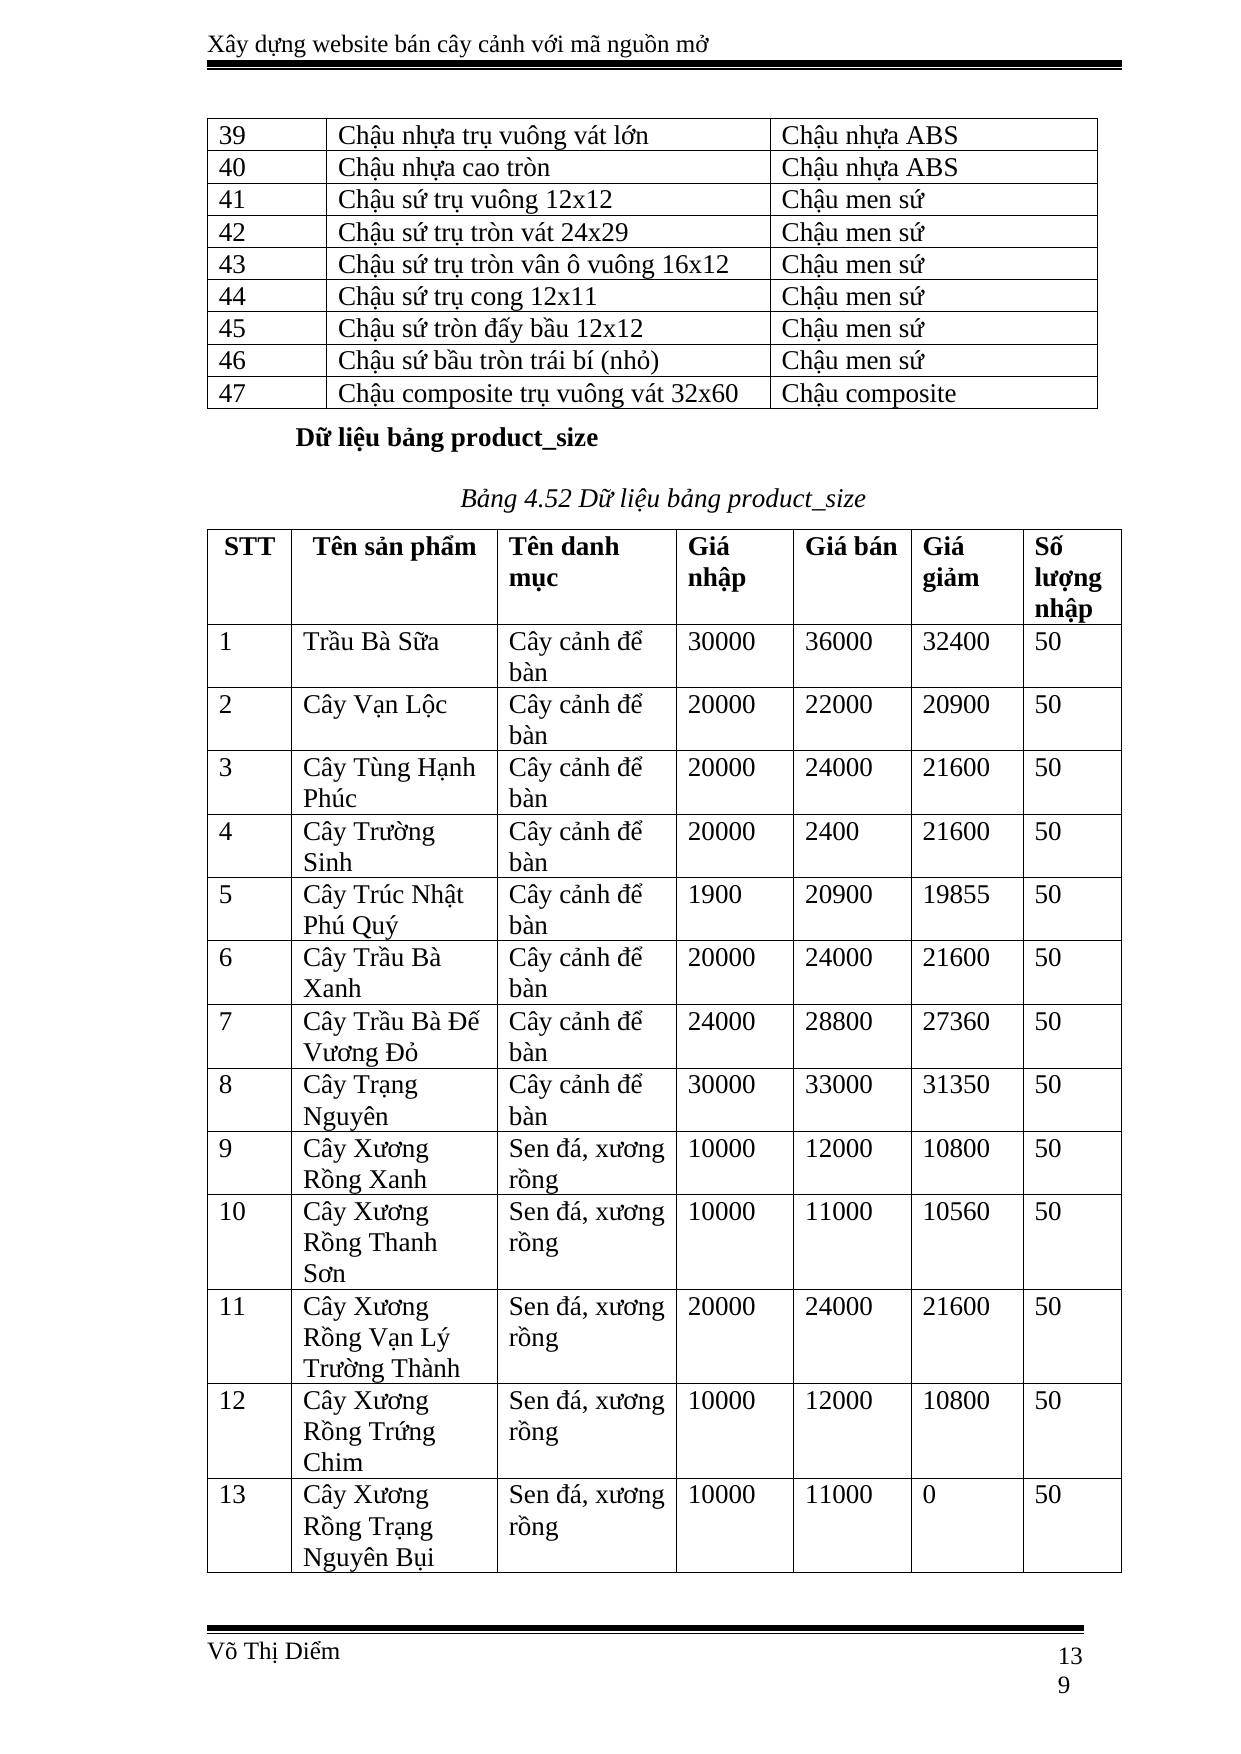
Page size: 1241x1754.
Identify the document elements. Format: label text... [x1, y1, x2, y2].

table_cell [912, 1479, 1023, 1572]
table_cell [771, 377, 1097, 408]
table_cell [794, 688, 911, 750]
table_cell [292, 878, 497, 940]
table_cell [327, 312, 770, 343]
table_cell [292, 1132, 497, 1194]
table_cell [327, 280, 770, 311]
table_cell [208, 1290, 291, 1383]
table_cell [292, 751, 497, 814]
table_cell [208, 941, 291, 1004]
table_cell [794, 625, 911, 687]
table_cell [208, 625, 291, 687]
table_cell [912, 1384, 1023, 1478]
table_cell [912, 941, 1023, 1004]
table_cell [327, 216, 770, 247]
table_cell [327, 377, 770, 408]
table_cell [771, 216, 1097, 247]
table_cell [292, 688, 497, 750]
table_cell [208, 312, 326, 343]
text Dữ liệu bảng product_size [207, 421, 1122, 452]
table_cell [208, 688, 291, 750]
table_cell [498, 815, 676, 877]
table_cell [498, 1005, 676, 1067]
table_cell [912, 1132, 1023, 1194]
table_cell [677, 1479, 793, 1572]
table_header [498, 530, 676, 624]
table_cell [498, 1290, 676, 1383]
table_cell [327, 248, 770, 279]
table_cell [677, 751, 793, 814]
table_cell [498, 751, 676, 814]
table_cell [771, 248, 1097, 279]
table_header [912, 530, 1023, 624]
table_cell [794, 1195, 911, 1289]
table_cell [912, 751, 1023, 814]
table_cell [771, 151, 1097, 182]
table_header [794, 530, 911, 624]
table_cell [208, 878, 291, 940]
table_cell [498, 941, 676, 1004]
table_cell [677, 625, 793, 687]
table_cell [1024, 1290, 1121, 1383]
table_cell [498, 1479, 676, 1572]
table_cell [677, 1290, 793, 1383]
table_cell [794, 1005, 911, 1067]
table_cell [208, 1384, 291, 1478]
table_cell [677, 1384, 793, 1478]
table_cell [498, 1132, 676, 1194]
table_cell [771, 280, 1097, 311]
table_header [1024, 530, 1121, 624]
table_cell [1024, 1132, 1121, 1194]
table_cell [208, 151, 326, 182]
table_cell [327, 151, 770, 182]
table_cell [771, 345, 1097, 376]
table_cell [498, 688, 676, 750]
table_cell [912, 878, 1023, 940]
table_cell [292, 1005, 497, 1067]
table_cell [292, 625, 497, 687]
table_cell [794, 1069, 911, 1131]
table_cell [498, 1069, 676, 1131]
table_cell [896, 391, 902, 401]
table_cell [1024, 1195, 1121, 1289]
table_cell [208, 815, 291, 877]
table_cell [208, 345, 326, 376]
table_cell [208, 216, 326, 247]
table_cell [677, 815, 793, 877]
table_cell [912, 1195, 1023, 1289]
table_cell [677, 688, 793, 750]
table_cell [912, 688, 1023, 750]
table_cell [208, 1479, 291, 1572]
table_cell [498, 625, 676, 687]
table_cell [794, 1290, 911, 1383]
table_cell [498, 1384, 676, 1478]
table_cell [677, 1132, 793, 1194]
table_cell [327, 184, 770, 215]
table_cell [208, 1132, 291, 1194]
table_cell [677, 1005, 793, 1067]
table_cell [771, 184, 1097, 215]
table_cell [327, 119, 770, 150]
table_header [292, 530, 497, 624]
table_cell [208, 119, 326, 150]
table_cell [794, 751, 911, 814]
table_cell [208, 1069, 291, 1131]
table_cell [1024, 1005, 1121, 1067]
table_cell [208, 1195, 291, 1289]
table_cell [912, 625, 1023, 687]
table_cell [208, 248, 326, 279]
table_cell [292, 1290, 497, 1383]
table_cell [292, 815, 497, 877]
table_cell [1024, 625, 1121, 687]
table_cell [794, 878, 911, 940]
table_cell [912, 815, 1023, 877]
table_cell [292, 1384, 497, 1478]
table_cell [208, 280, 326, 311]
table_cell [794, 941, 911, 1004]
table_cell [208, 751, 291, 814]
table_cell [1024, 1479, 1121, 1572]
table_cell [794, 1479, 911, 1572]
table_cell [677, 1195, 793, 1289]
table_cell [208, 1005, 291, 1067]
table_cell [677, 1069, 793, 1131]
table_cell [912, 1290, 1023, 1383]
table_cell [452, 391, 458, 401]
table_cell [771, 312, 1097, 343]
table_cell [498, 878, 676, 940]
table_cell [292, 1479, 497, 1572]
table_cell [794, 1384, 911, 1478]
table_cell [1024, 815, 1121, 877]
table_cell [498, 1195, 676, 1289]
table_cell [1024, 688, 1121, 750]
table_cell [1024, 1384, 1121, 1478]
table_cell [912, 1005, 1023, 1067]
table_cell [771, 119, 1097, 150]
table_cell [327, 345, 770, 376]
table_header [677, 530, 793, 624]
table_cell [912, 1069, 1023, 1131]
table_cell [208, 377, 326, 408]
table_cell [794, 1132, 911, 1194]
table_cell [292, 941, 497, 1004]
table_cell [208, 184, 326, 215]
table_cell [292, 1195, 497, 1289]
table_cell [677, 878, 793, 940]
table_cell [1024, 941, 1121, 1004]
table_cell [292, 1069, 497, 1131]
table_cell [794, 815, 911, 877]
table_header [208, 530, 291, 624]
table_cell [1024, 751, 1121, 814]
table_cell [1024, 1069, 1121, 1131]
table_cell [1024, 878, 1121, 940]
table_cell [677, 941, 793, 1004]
